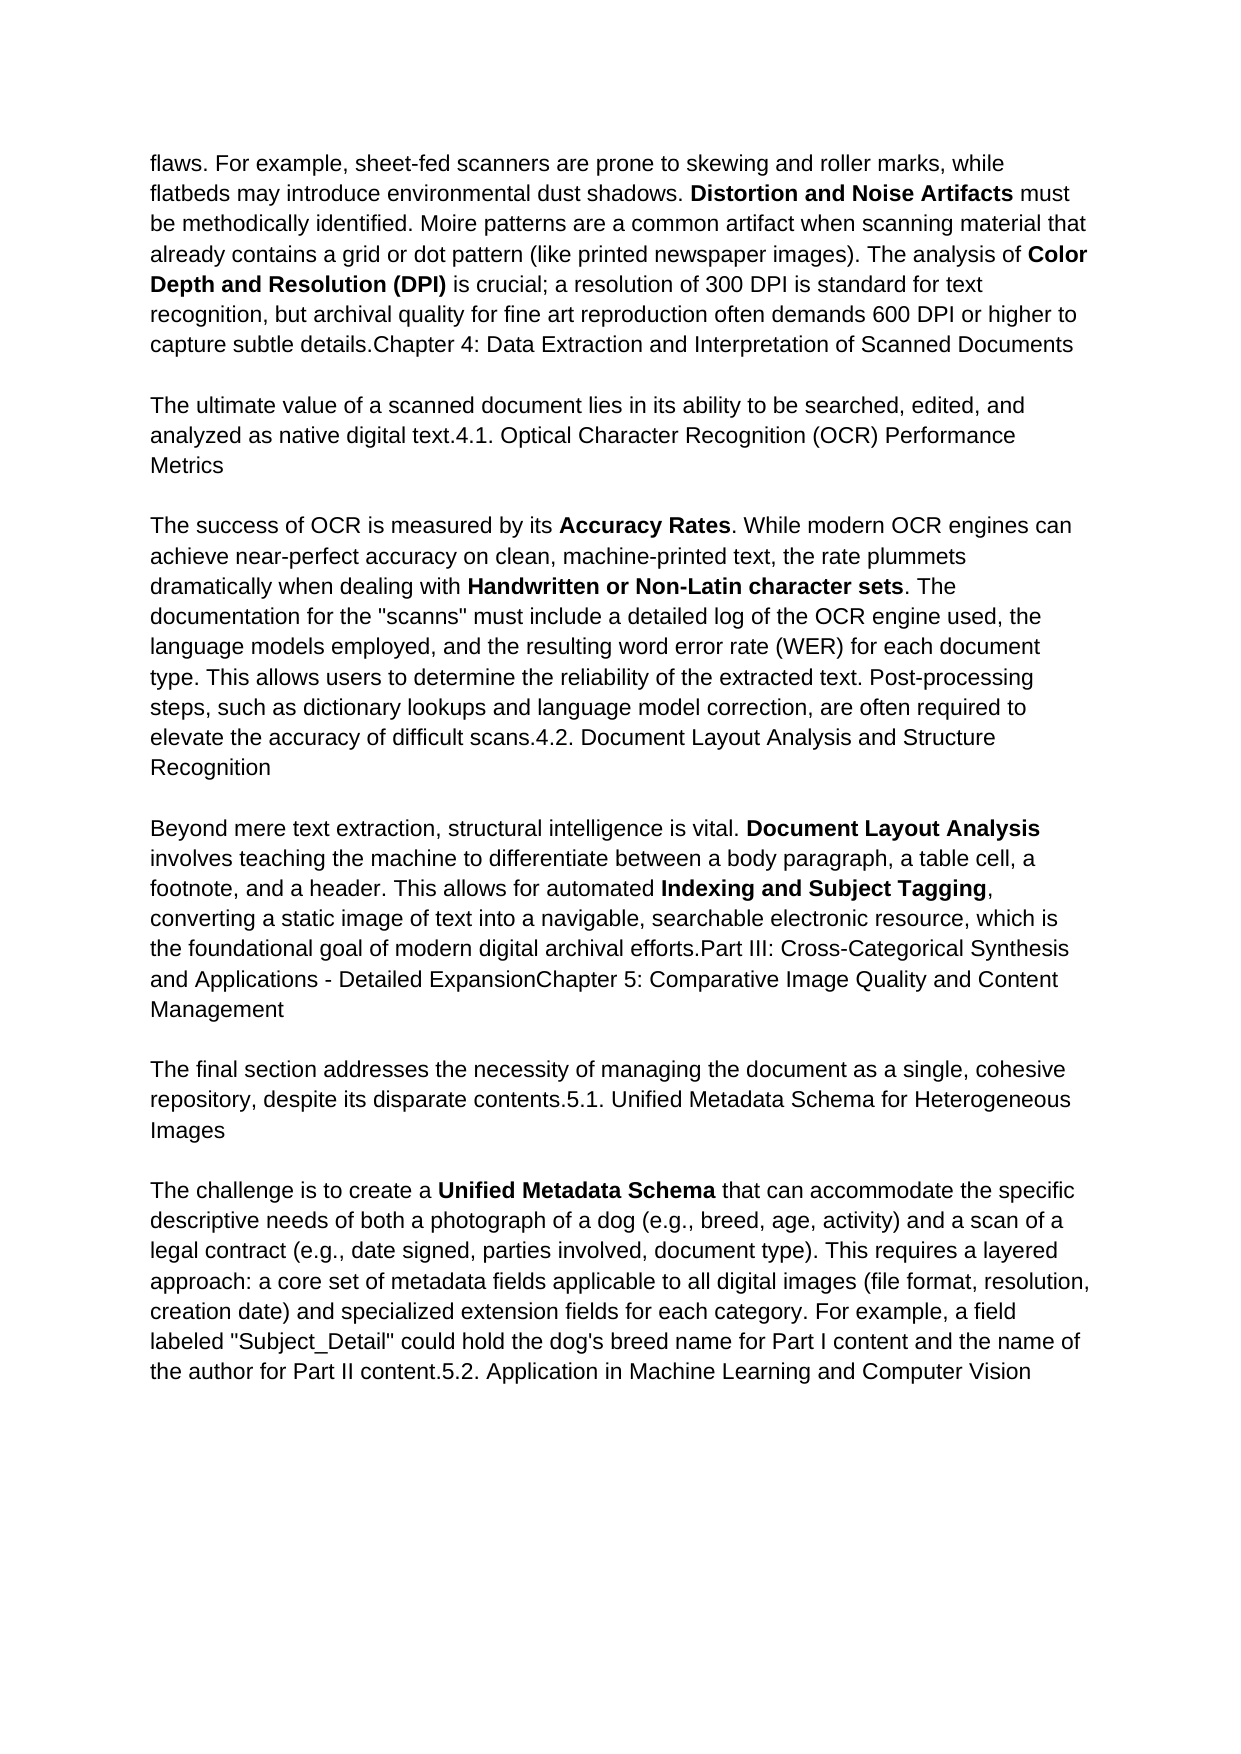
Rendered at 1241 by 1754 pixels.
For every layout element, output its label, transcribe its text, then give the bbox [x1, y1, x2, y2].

text The ultimate value of a scanned document lies in its ability to be searched, edited, and analyzed as native digital text.4.1. Optical Character Recognition (OCR) Performance Metrics [150, 392, 1090, 478]
text Beyond mere text extraction, structural intelligence is vital. Document Layout Analysis involves teaching the machine to differentiate between a body paragraph, a table cell, a footnote, and a header. This allows for automated Indexing and Subject Tagging, converting a static image of text into a navigable, searchable electronic resource, which is the foundational goal of modern digital archival efforts.Part III: Cross-Categorical Synthesis and Applications - Detailed ExpansionChapter 5: Comparative Image Quality and Content Management [150, 814, 1090, 1022]
text The success of OCR is measured by its Accuracy Rates. While modern OCR engines can achieve near-perfect accuracy on clean, machine-printed text, the rate plummets dramatically when dealing with Handwritten or Non-Latin character sets. The documentation for the "scanns" must include a detailed log of the OCR engine used, the language models employed, and the resulting word error rate (WER) for each document type. This allows users to determine the reliability of the extracted text. Post-processing steps, such as dictionary lookups and language model correction, are often required to elevate the accuracy of difficult scans.4.2. Document Layout Analysis and Structure Recognition [150, 512, 1090, 781]
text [150, 150, 1090, 358]
text The challenge is to create a Unified Metadata Schema that can accommodate the specific descriptive needs of both a photograph of a dog (e.g., breed, age, activity) and a scan of a legal contract (e.g., date signed, parties involved, document type). This requires a layered approach: a core set of metadata fields applicable to all digital images (file format, resolution, creation date) and specialized extension fields for each category. For example, a field labeled "Subject_Detail" could hold the dog's breed name for Part I content and the name of the author for Part II content.5.2. Application in Machine Learning and Computer Vision [150, 1177, 1090, 1385]
text The final section addresses the necessity of managing the document as a single, cohesive repository, despite its disparate contents.5.1. Unified Metadata Schema for Heterogeneous Images [150, 1056, 1090, 1143]
